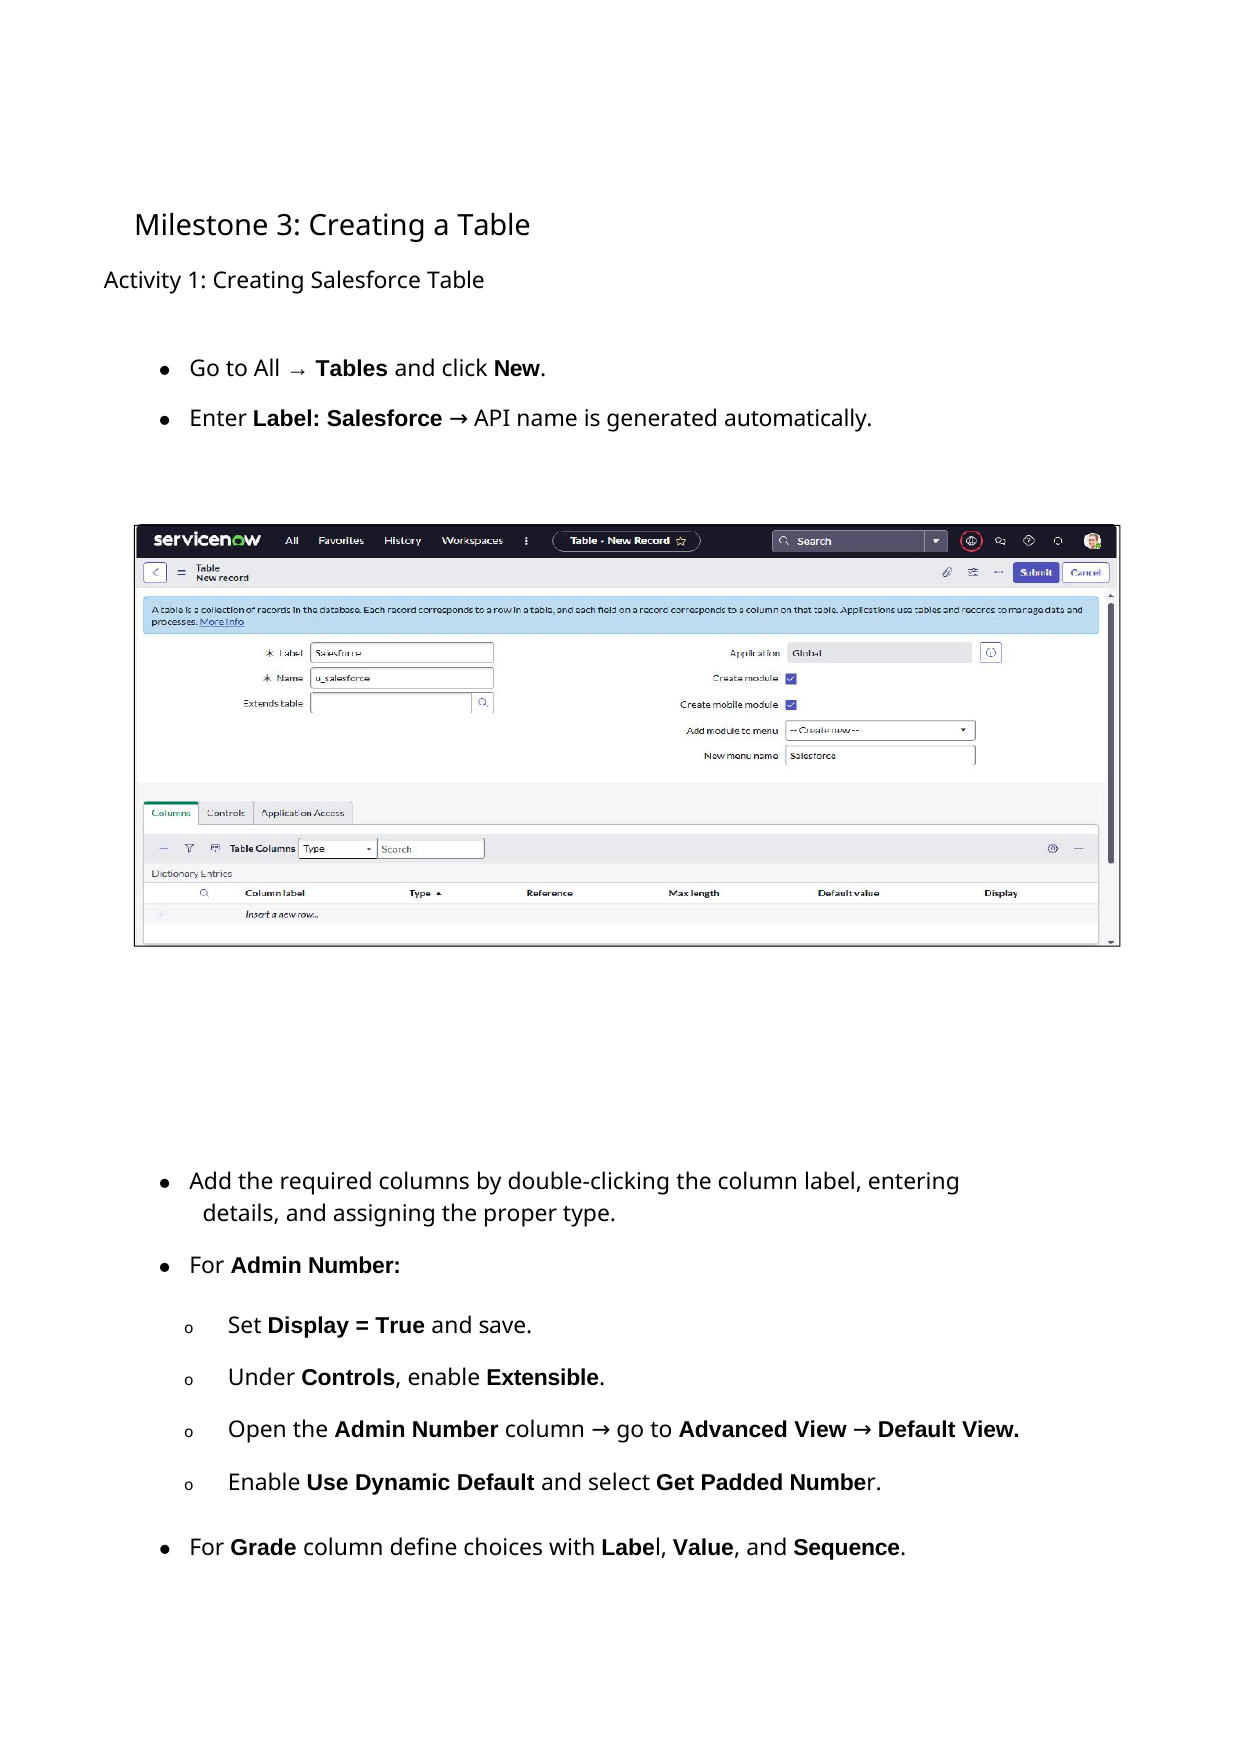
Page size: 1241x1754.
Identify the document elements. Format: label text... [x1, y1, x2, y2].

list For Grade column define choices with Label, Value, and Sequence. [159, 1531, 1078, 1562]
text Activity 1: Creating Salesforce Table [104, 264, 1078, 296]
list Add the required columns by double-clicking the column label, entering details, and assigning the proper type. [159, 1165, 1032, 1228]
list Go to All → Tables and click New. [159, 352, 1078, 383]
list Enable Use Dynamic Default and select Get Padded Number. [184, 1465, 1078, 1497]
list Set Display = True and save. [184, 1309, 1078, 1340]
subtitle Milestone 3: Creating a Table [134, 204, 1078, 244]
list Enter Label: Salesforce → API name is generated automatically. [159, 401, 1078, 433]
picture [135, 526, 1117, 945]
list Open the Admin Number column → go to Advanced View → Default View. [184, 1413, 1078, 1444]
list For Admin Number: [159, 1248, 1078, 1280]
list Under Controls, enable Extensible. [184, 1361, 1078, 1392]
